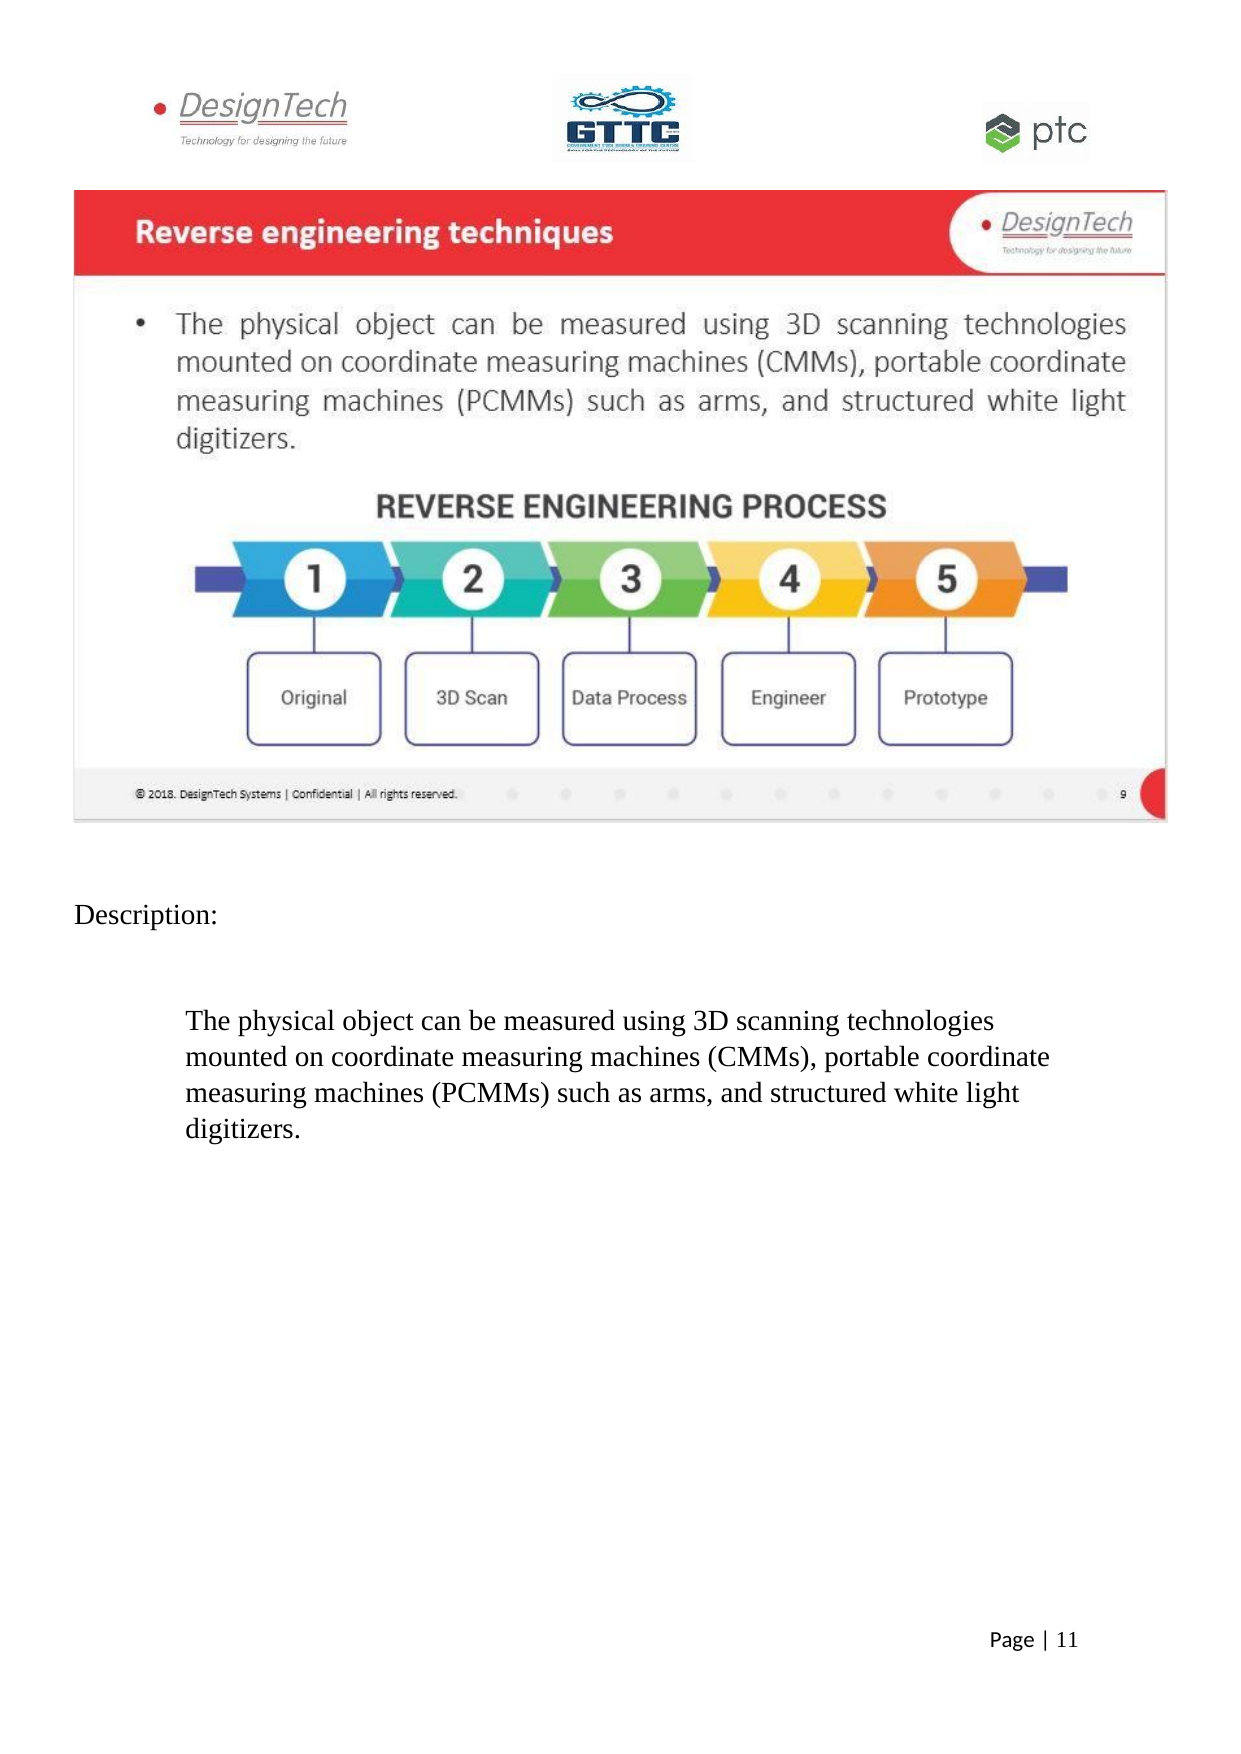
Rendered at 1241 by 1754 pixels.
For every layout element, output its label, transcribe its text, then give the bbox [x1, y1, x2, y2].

picture [73, 190, 1169, 823]
picture [552, 73, 695, 163]
picture [980, 101, 1090, 164]
picture [147, 85, 352, 152]
text Description: [74, 897, 1240, 931]
text The physical object can be measured using 3D scanning technologies mounted on coordinate measuring machines (CMMs), portable coordinate measuring machines (PCMMs) such as arms, and structured white light digitizers. [185, 1003, 1052, 1145]
